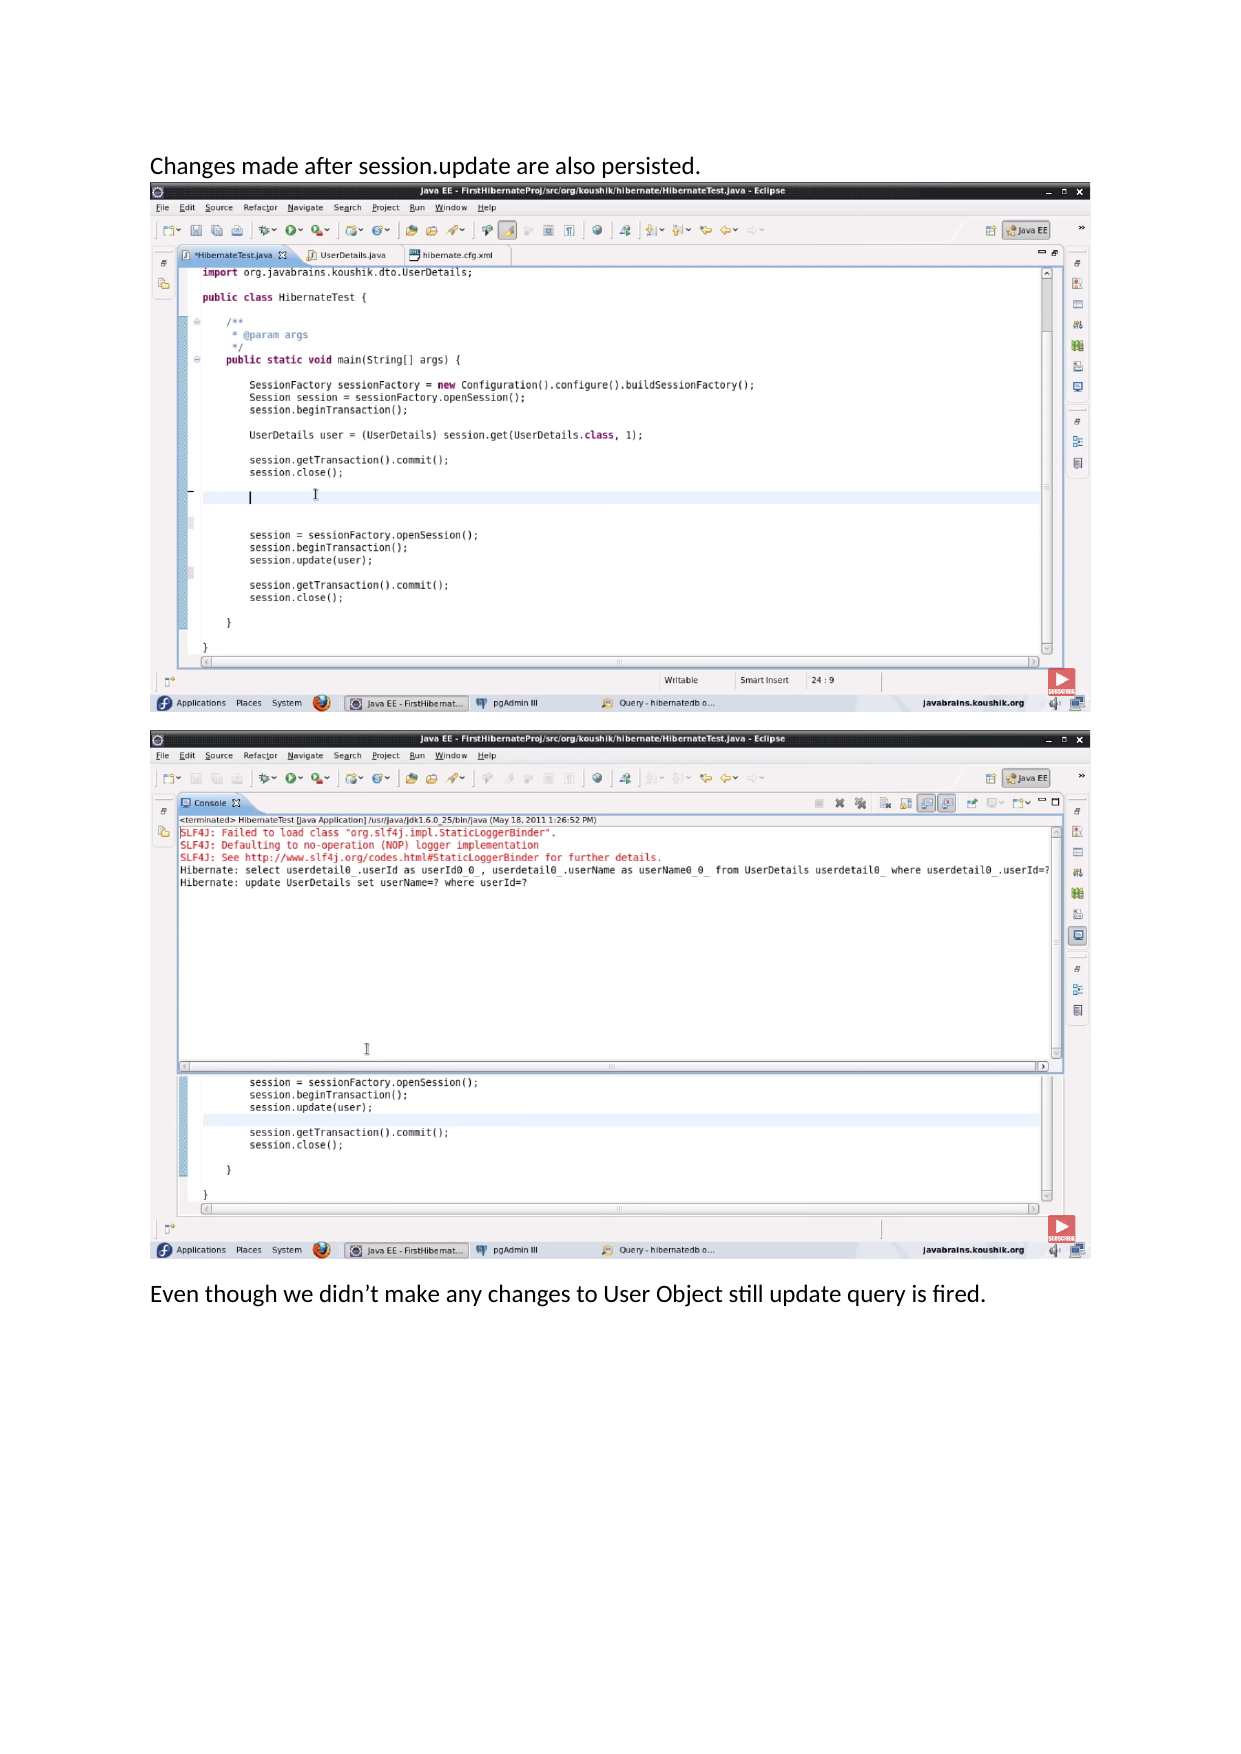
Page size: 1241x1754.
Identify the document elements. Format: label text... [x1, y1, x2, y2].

picture [150, 730, 1091, 1259]
picture [150, 182, 1091, 712]
text Changes made after session.update are also persisted. [150, 150, 1090, 182]
text Even though we didn’t make any changes to User Object still update query is fired. [150, 1278, 1090, 1308]
